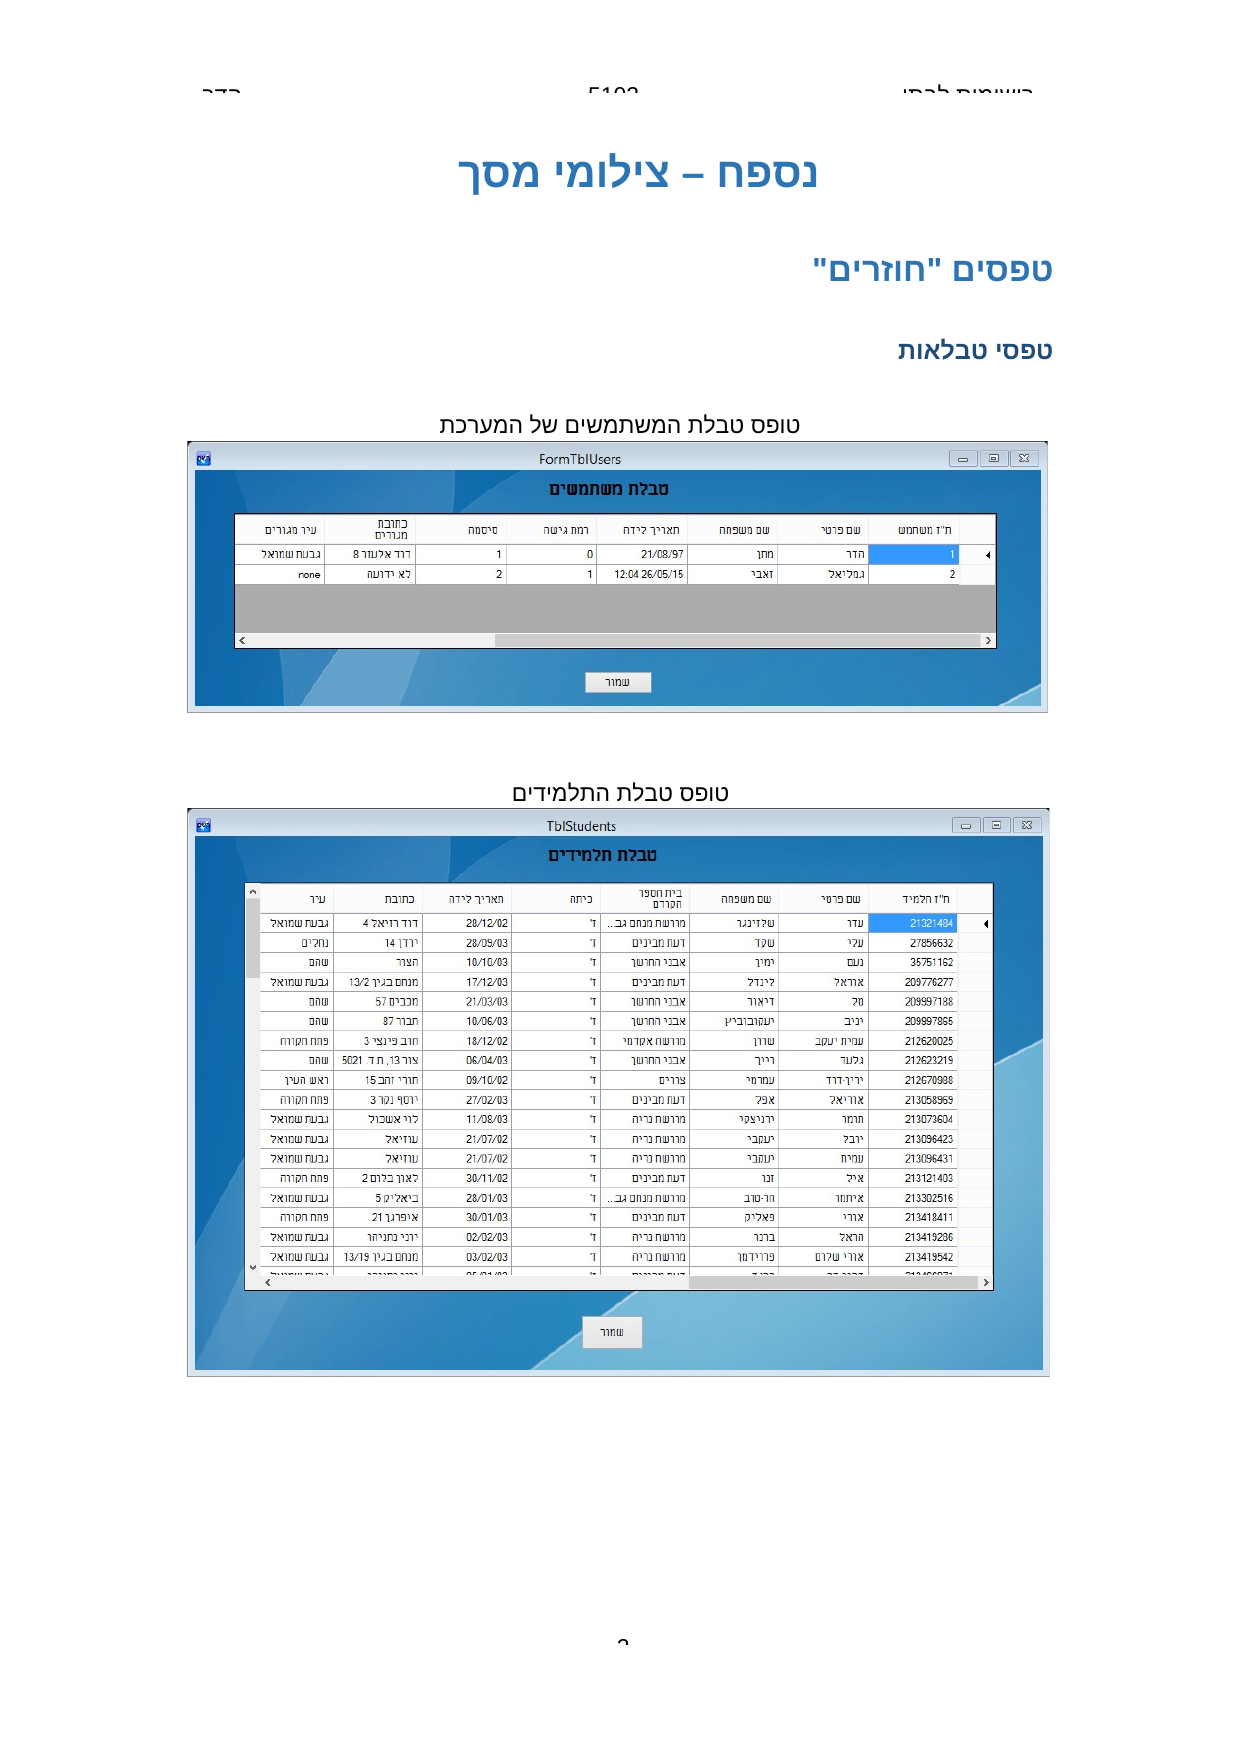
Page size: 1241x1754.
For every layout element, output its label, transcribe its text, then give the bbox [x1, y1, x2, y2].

subtitle טפסי טבלאות [175, 336, 1053, 365]
text טופס טבלת המשתמשים של המערכת [178, 412, 1062, 439]
picture [187, 441, 1048, 713]
picture [187, 808, 1050, 1377]
text טופס טבלת התלמידים [178, 780, 1062, 806]
subtitle טפסים "חוזרים" [175, 249, 1053, 288]
subtitle נספח – צילומי מסך [458, 148, 1065, 196]
